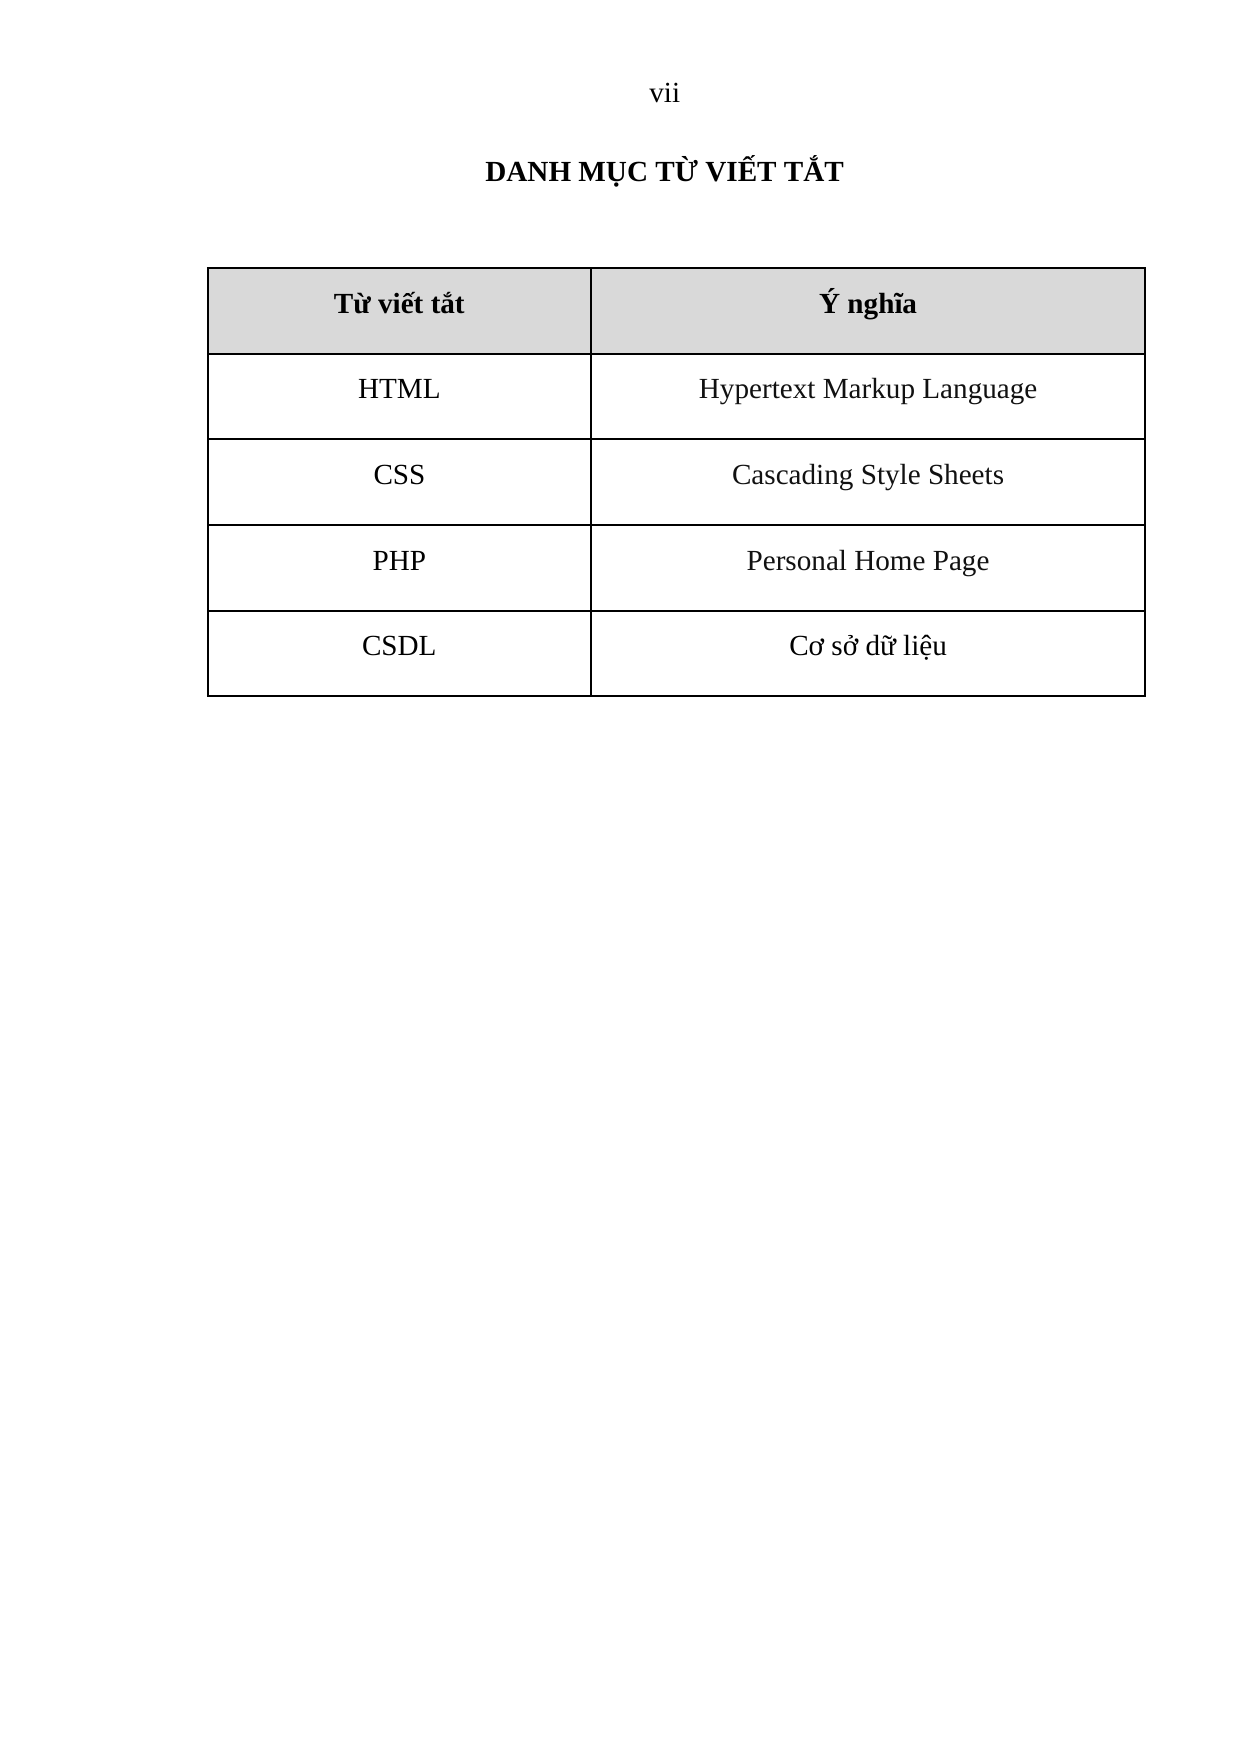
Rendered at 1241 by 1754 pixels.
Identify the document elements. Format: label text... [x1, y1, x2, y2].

table_cell CSDL [209, 612, 590, 695]
table_cell Cascading Style Sheets [592, 440, 1144, 524]
table_cell HTML [209, 355, 590, 438]
table_header Từ viết tắt [209, 269, 590, 353]
table_header Ý nghĩa [592, 269, 1144, 353]
subtitle DANH MỤC TỪ VIẾT TẮT [207, 154, 1122, 187]
table_cell PHP [209, 526, 590, 609]
table_cell Cơ sở dữ liệu [592, 612, 1144, 695]
table_cell CSS [209, 440, 590, 524]
table_cell Personal Home Page [592, 526, 1144, 609]
table_cell Hypertext Markup Language [592, 355, 1144, 438]
